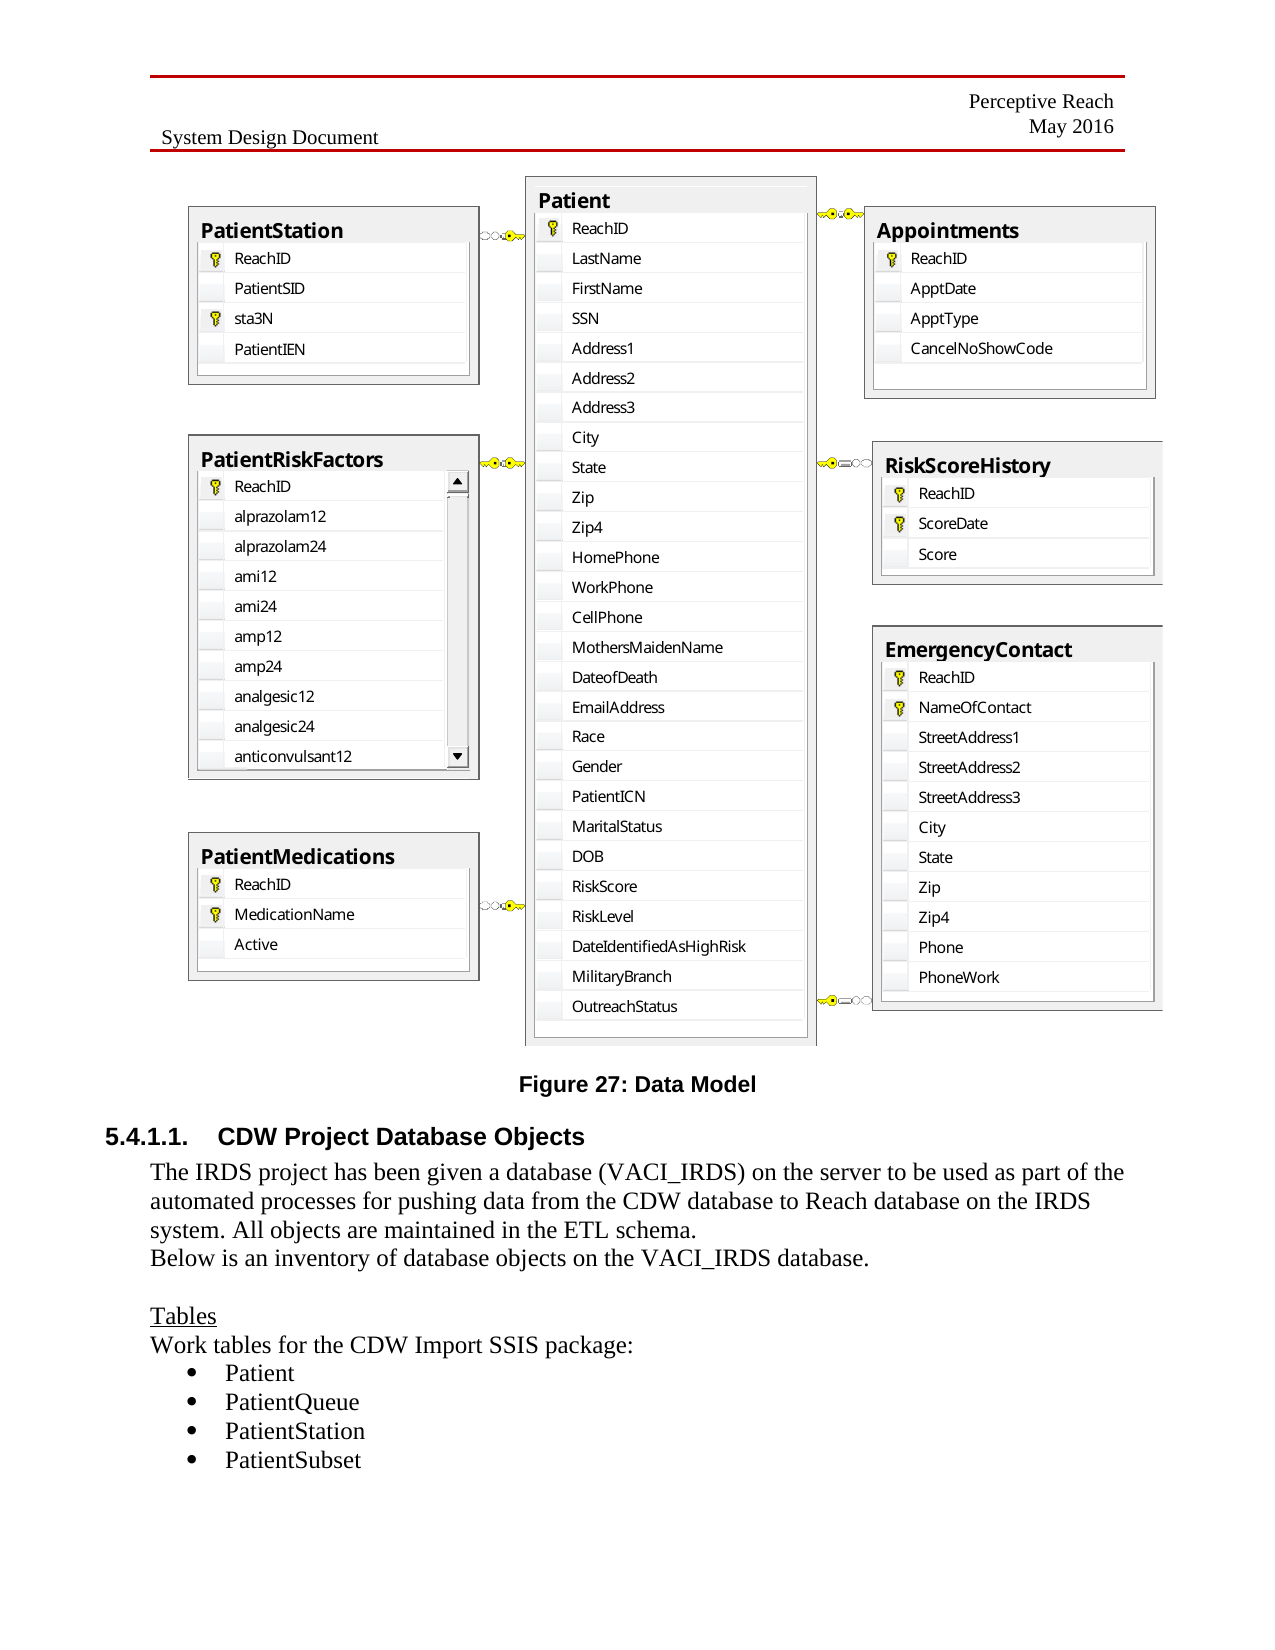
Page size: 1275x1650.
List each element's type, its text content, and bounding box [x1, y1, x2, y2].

list Patient [187, 1358, 1125, 1387]
list PatientStation [187, 1416, 1125, 1445]
text The IRDS project has been given a database (VACI_IRDS) on the server to be used as part of the automated processes for pushing data from the CDW database to Reach database on the IRDS system. All objects are maintained in the ETL schema. [150, 1157, 1125, 1243]
text Below is an inventory of database objects on the VACI_IRDS database. [150, 1243, 1125, 1272]
text Tables [150, 1301, 1125, 1330]
list PatientSubset [187, 1445, 1125, 1473]
text Work tables for the CDW Import SSIS package: [150, 1330, 1125, 1358]
list PatientQueue [187, 1387, 1125, 1416]
subtitle CDW Project Database Objects [105, 1122, 1125, 1151]
